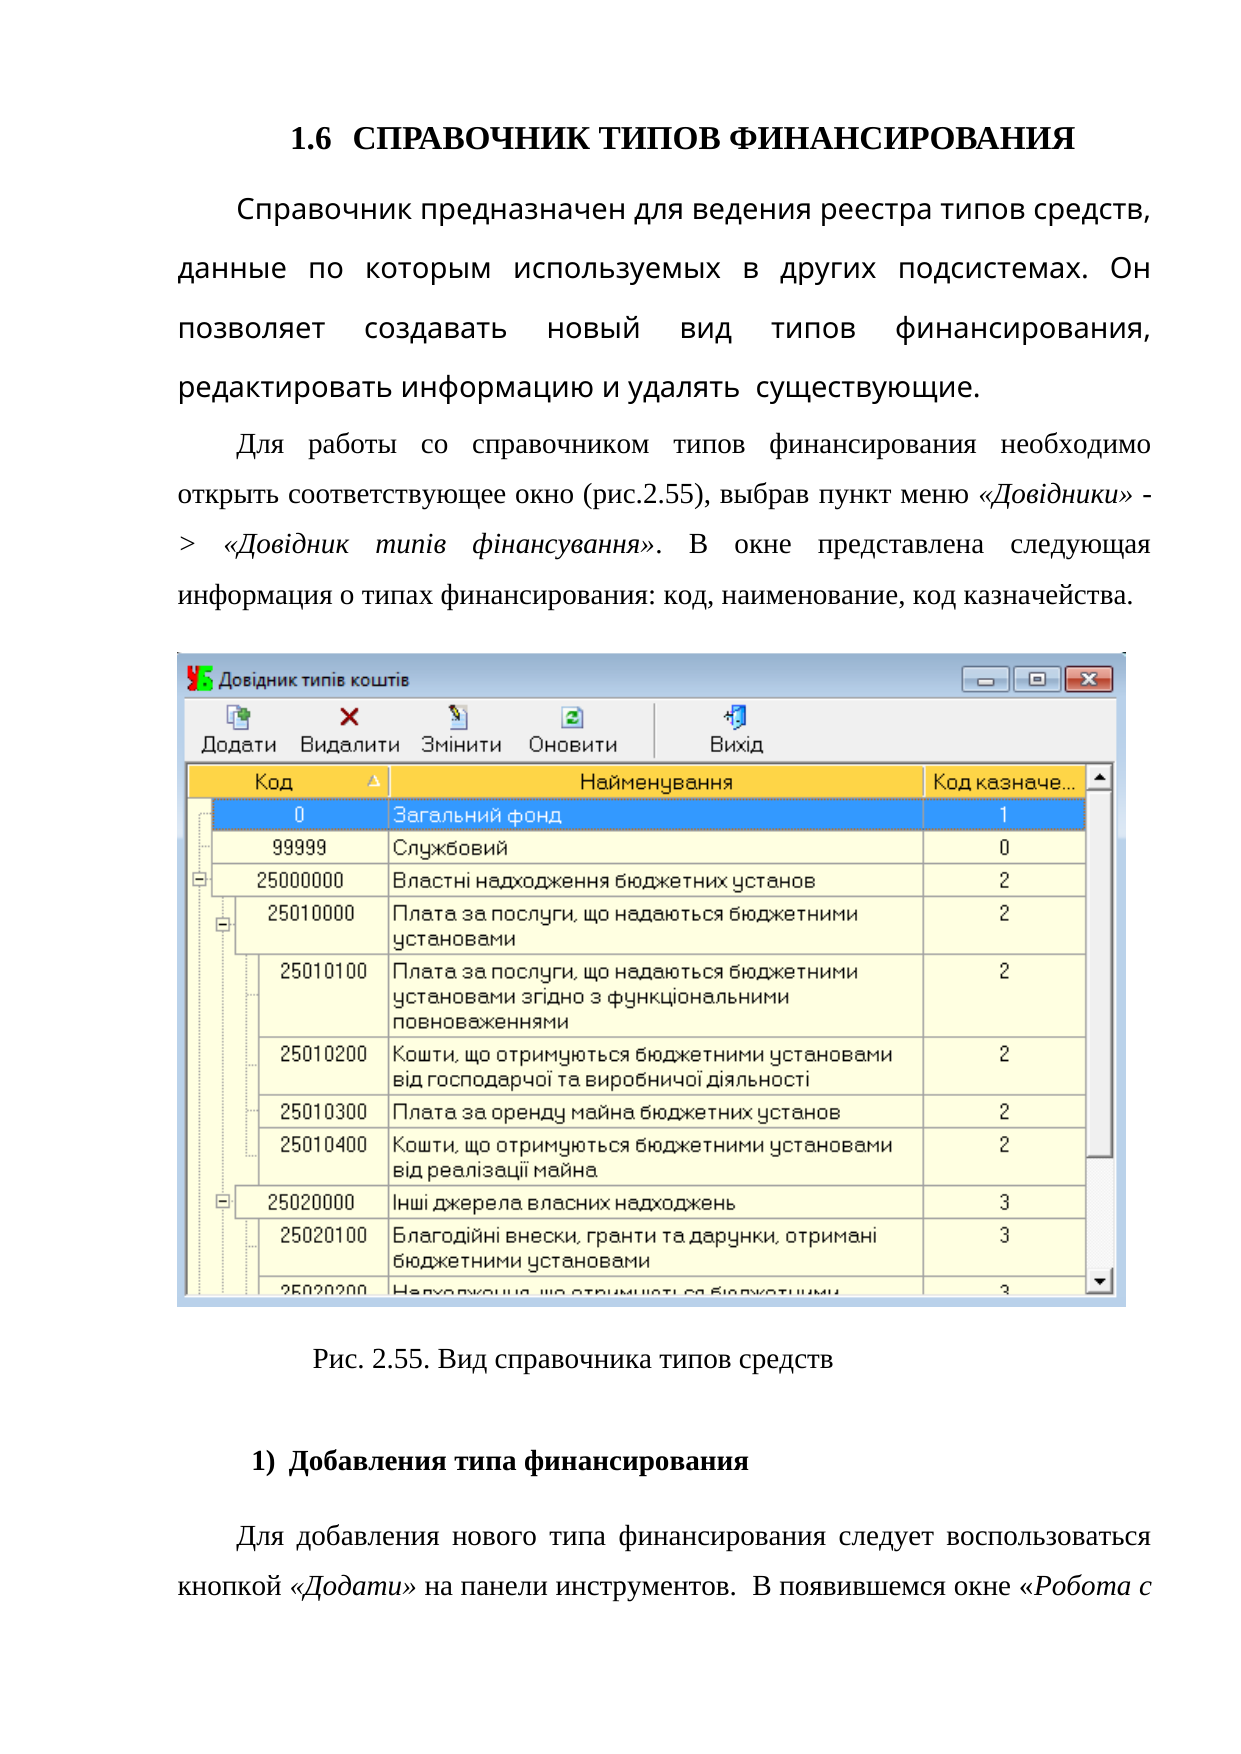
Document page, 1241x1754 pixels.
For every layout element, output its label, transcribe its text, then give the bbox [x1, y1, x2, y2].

title Для работы со справочником типов финансирования необходимо открыть соответствующее окно (рис.2.55), выбрав пункт меню «Довідники» -> «Довідник типів фінансування». В окне представлена следующая информация о типах финансирования: код, наименование, код казначейства. [177, 426, 1152, 611]
picture [177, 652, 1126, 1307]
subtitle Добавления типа финансирования [251, 1443, 1152, 1476]
subtitle СПРАВОЧНИК ТИПОВ ФИНАНСИРОВАНИЯ [214, 118, 1152, 156]
text Справочник предназначен для ведения реестра типов средств, данные по которым используемых в других подсистемах. Он позволяет создавать новый вид типов финансирования, редактировать информацию и удалять существующие. [177, 188, 1152, 406]
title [177, 1518, 1152, 1602]
